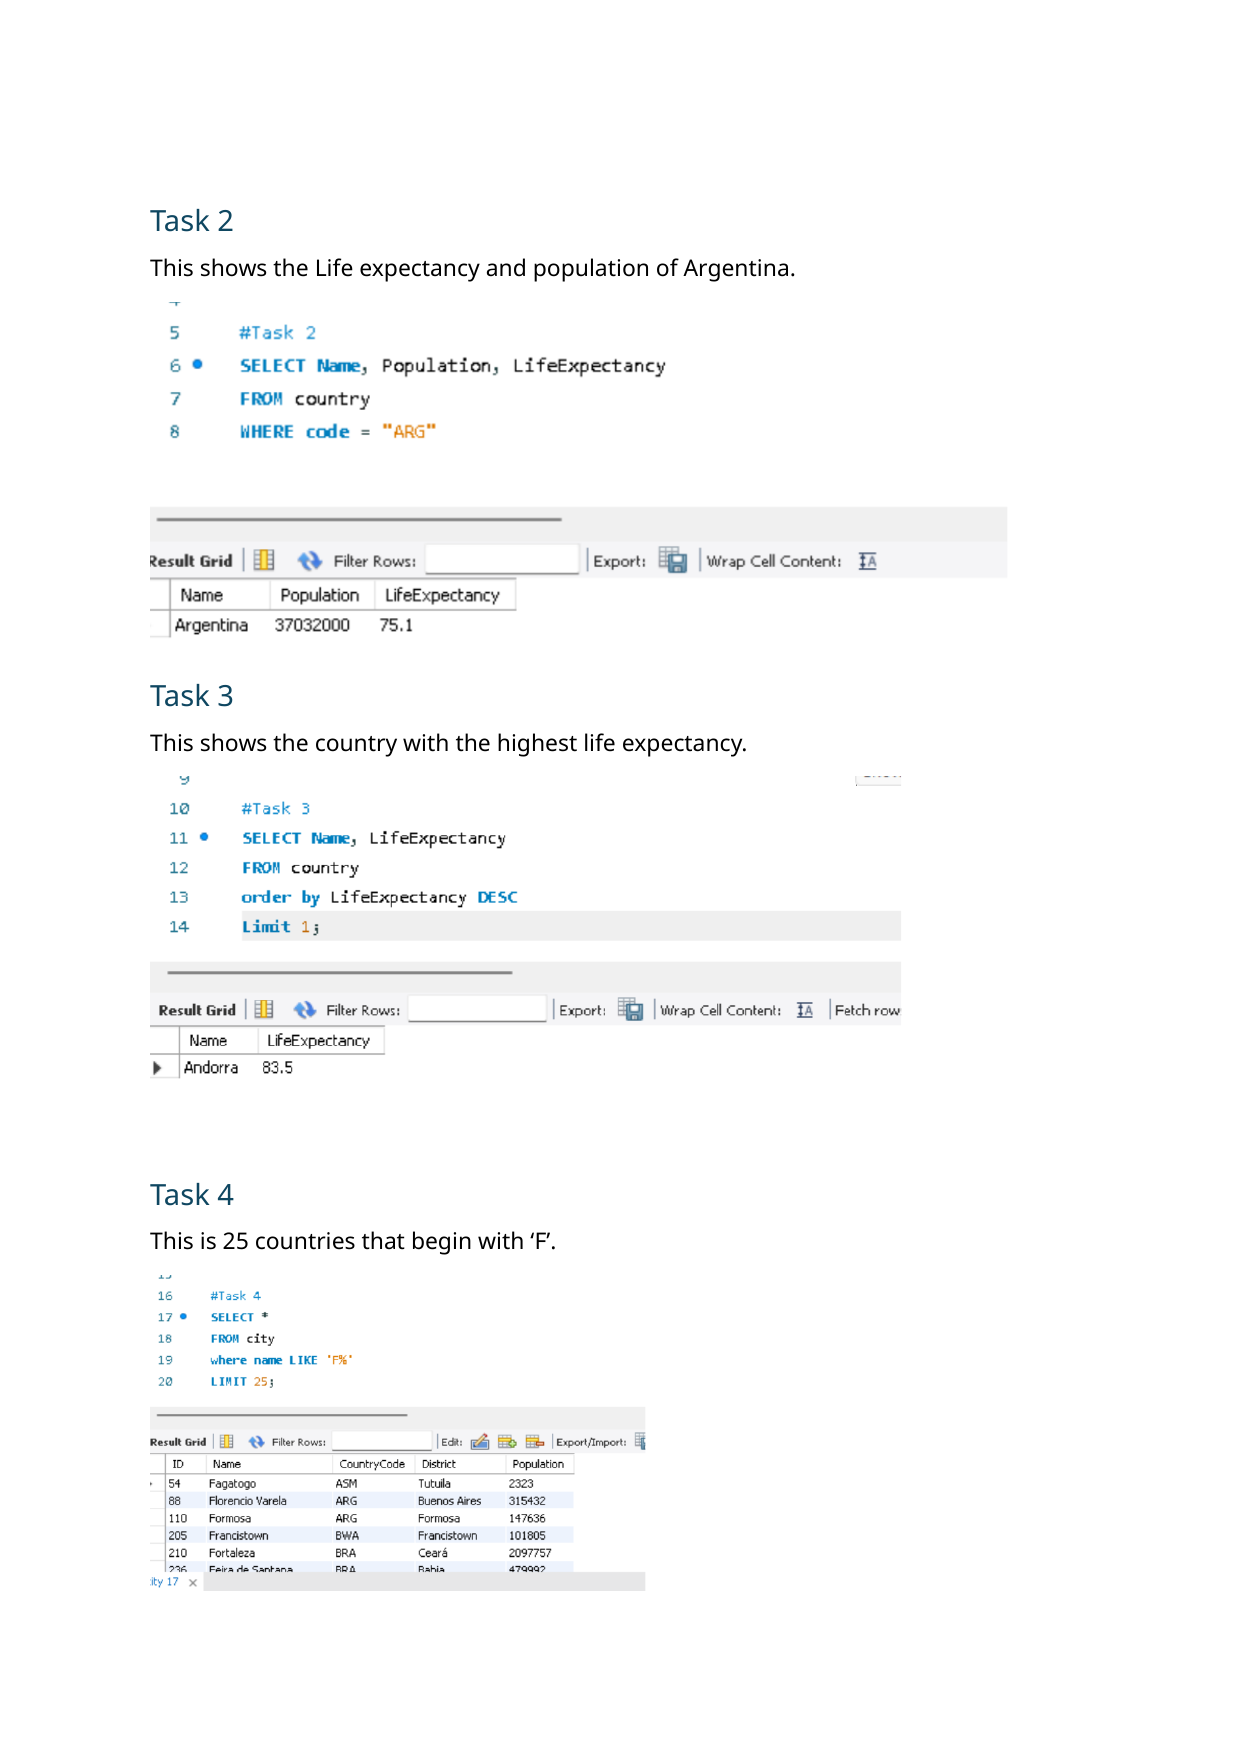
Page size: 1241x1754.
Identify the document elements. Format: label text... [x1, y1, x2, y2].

subtitle Task 3 [150, 675, 1090, 715]
subtitle Task 2 [150, 200, 1090, 240]
picture [150, 1275, 646, 1591]
subtitle Task 4 [150, 1174, 1090, 1213]
picture [150, 776, 902, 1105]
picture [150, 302, 1008, 657]
text This shows the country with the highest life expectancy. [150, 726, 1090, 758]
text This is 25 countries that begin with ‘F’. [150, 1225, 1090, 1256]
text This shows the Life expectancy and population of Argentina. [150, 252, 1090, 283]
